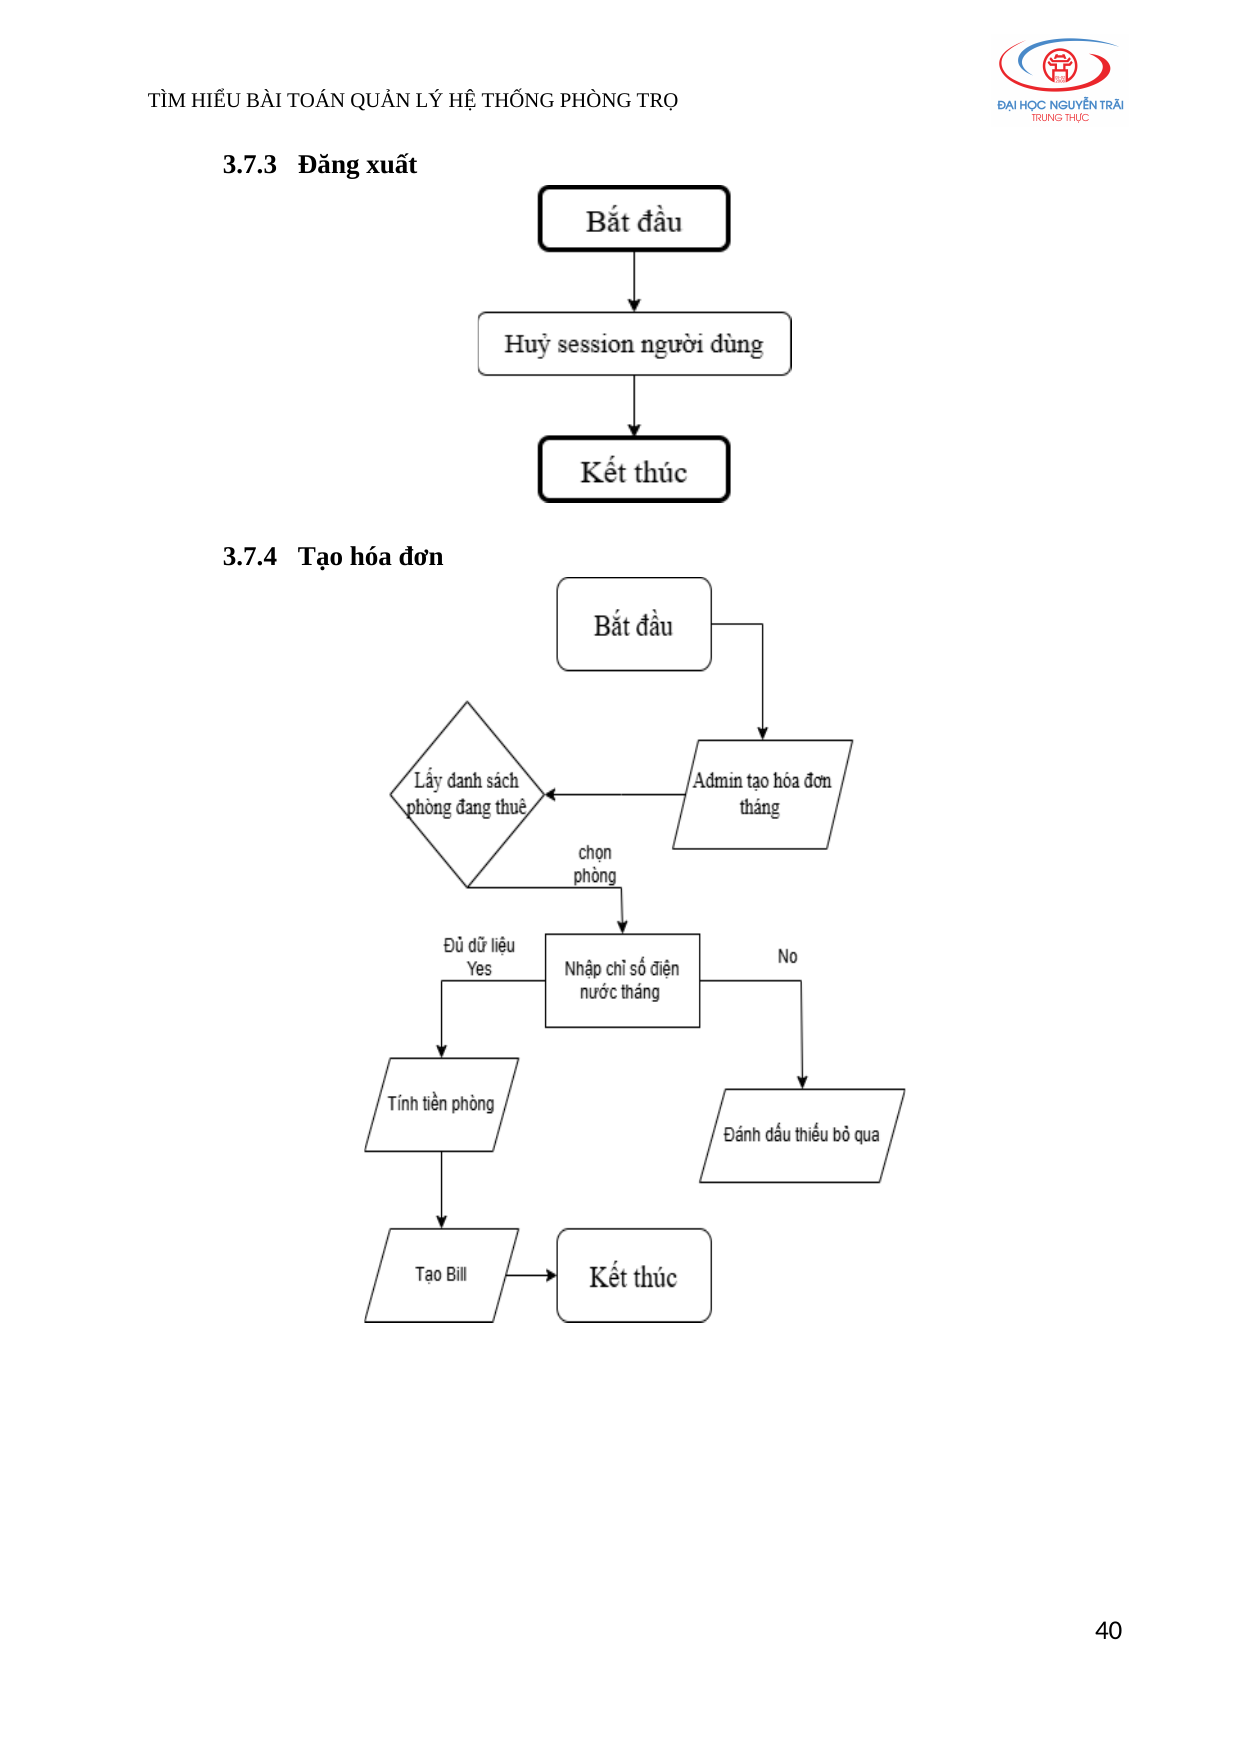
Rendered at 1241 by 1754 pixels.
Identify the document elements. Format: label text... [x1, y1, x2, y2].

subtitle 3.7.3 Đăng xuất [148, 148, 1122, 179]
picture [991, 34, 1129, 127]
picture [364, 577, 906, 1323]
subtitle 3.7.4 Tạo hóa đơn [148, 540, 1122, 572]
picture [477, 185, 792, 503]
